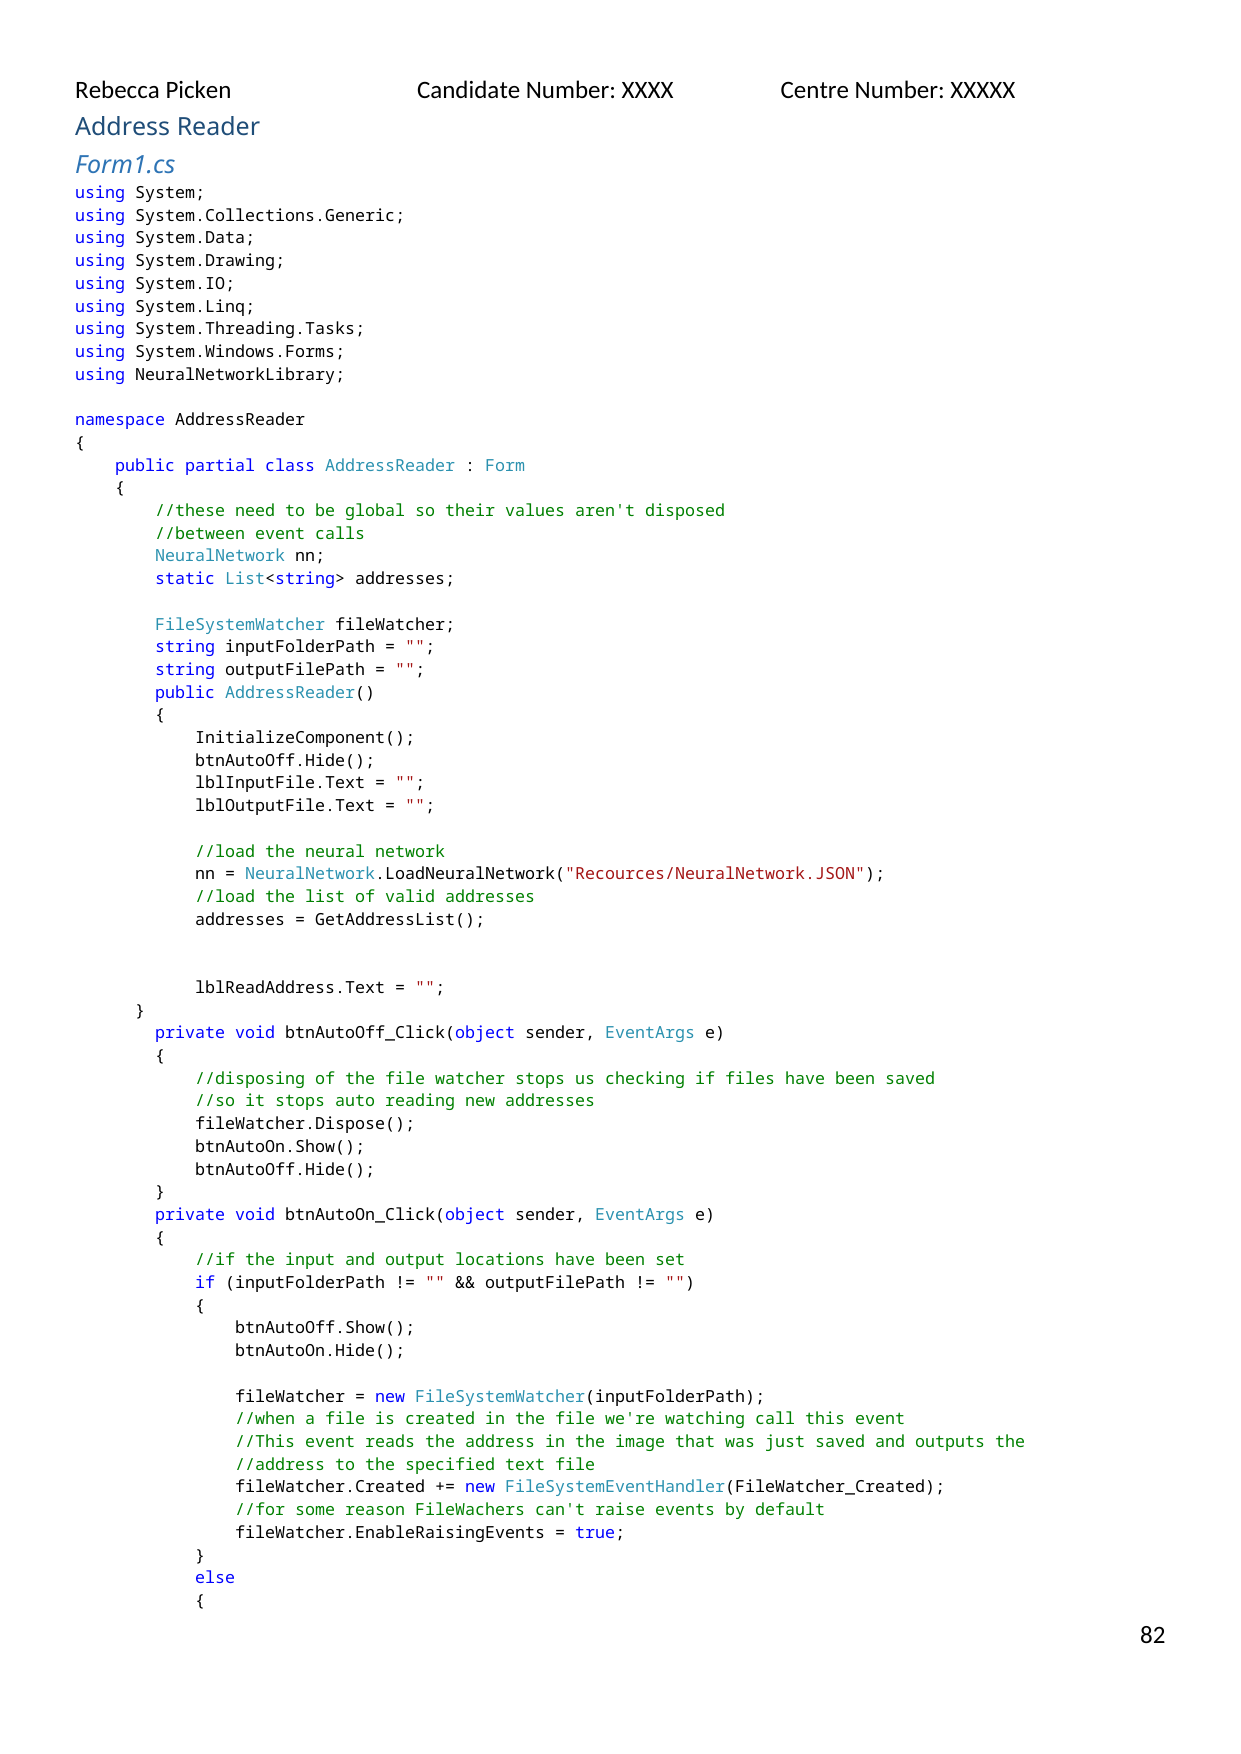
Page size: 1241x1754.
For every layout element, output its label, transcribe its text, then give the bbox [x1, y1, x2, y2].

text { [75, 703, 1165, 726]
text } [75, 1543, 1165, 1566]
text using System.Threading.Tasks; [75, 317, 1165, 340]
text FileSystemWatcher fileWatcher; [75, 612, 1165, 635]
text using NeuralNetworkLibrary; [75, 362, 1165, 385]
text { [75, 1293, 1165, 1316]
text //when a file is created in the file we're watching call this event [75, 1407, 1165, 1430]
text fileWatcher = new FileSystemWatcher(inputFolderPath); [75, 1384, 1165, 1407]
text //disposing of the file watcher stops us checking if files have been saved [75, 1066, 1165, 1089]
text lblInputFile.Text = ""; [75, 771, 1165, 794]
text using System.Collections.Generic; [75, 203, 1165, 226]
text using System.Linq; [75, 294, 1165, 317]
text nn = NeuralNetwork.LoadNeuralNetwork("Recources/NeuralNetwork.JSON"); [75, 862, 1165, 885]
text { [75, 431, 1165, 453]
text string outputFilePath = ""; [75, 658, 1165, 680]
text //load the list of valid addresses [75, 885, 1165, 907]
text lblReadAddress.Text = ""; [75, 976, 1165, 998]
text public partial class AddressReader : Form [75, 453, 1165, 476]
text if (inputFolderPath != "" && outputFilePath != "") [75, 1271, 1165, 1293]
text lblOutputFile.Text = ""; [75, 794, 1165, 817]
text //for some reason FileWachers can't raise events by default [75, 1498, 1165, 1521]
text using System.IO; [75, 272, 1165, 294]
text //if the input and output locations have been set [75, 1248, 1165, 1271]
text using System; [75, 181, 1165, 203]
text NeuralNetwork nn; [75, 544, 1165, 567]
text else [75, 1566, 1165, 1589]
text { [75, 1044, 1165, 1066]
text { [75, 476, 1165, 499]
text fileWatcher.Created += new FileSystemEventHandler(FileWatcher_Created); [75, 1475, 1165, 1498]
text fileWatcher.EnableRaisingEvents = true; [75, 1521, 1165, 1543]
text btnAutoOff.Hide(); [75, 748, 1165, 771]
text fileWatcher.Dispose(); [75, 1112, 1165, 1134]
text namespace AddressReader [75, 408, 1165, 431]
text } [75, 1180, 1165, 1203]
text private void btnAutoOff_Click(object sender, EventArgs e) [75, 1021, 1165, 1044]
text btnAutoOff.Hide(); [75, 1157, 1165, 1180]
text public AddressReader() [75, 680, 1165, 703]
text //between event calls [75, 521, 1165, 544]
text //This event reads the address in the image that was just saved and outputs the [75, 1430, 1165, 1452]
text //these need to be global so their values aren't disposed [75, 499, 1165, 521]
text using System.Windows.Forms; [75, 340, 1165, 362]
text { [75, 1589, 1165, 1611]
text //address to the specified text file [75, 1452, 1165, 1475]
text //so it stops auto reading new addresses [75, 1089, 1165, 1112]
text using System.Drawing; [75, 249, 1165, 272]
subtitle Address Reader [75, 108, 1165, 142]
text private void btnAutoOn_Click(object sender, EventArgs e) [75, 1203, 1165, 1225]
text } [75, 998, 1165, 1021]
text btnAutoOn.Hide(); [75, 1339, 1165, 1362]
text btnAutoOff.Show(); [75, 1316, 1165, 1339]
subtitle Form1.cs [75, 147, 1165, 181]
text InitializeComponent(); [75, 726, 1165, 748]
text string inputFolderPath = ""; [75, 635, 1165, 658]
text static List<string> addresses; [75, 567, 1165, 589]
text btnAutoOn.Show(); [75, 1134, 1165, 1157]
text { [75, 1225, 1165, 1248]
text //load the neural network [75, 839, 1165, 862]
text using System.Data; [75, 226, 1165, 249]
text addresses = GetAddressList(); [75, 907, 1165, 930]
